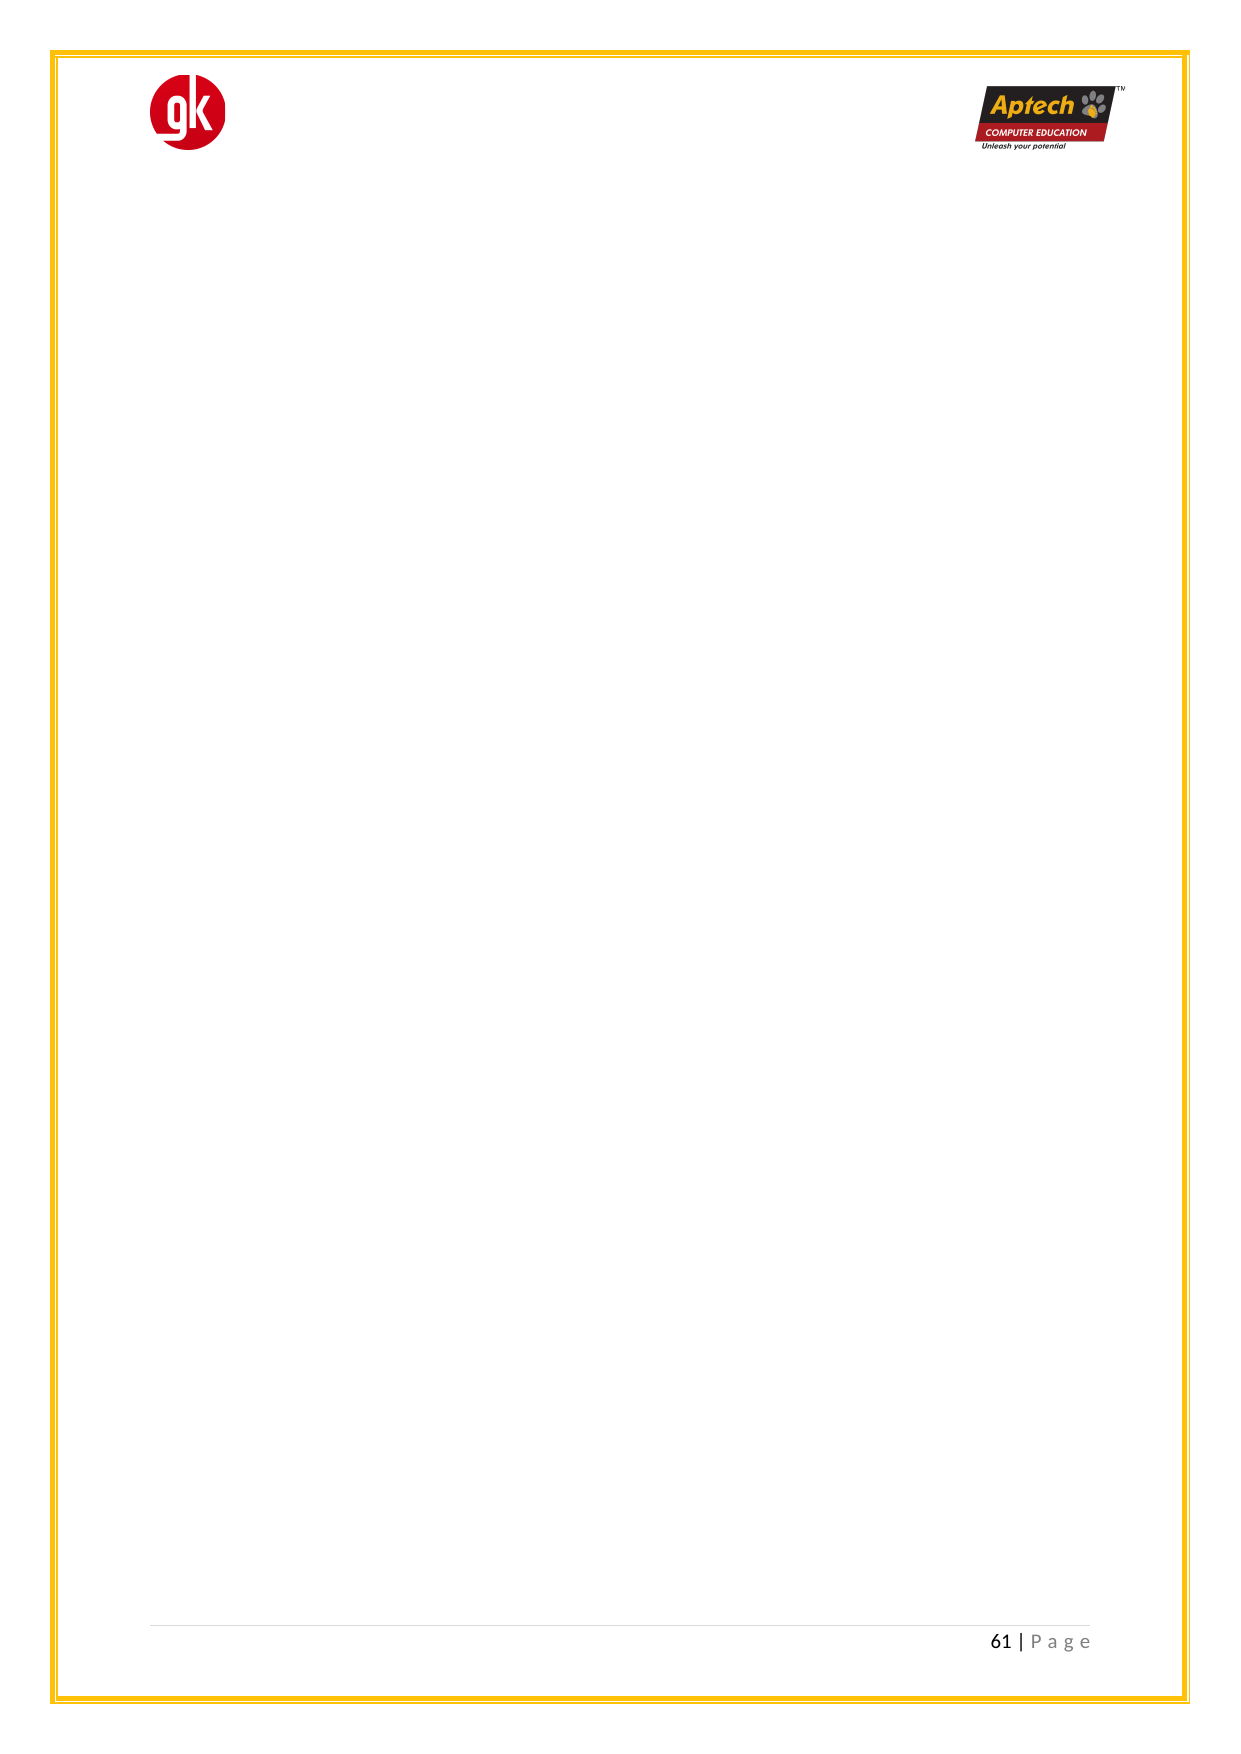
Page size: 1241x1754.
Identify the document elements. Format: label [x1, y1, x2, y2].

picture [150, 75, 226, 150]
picture [975, 86, 1125, 150]
